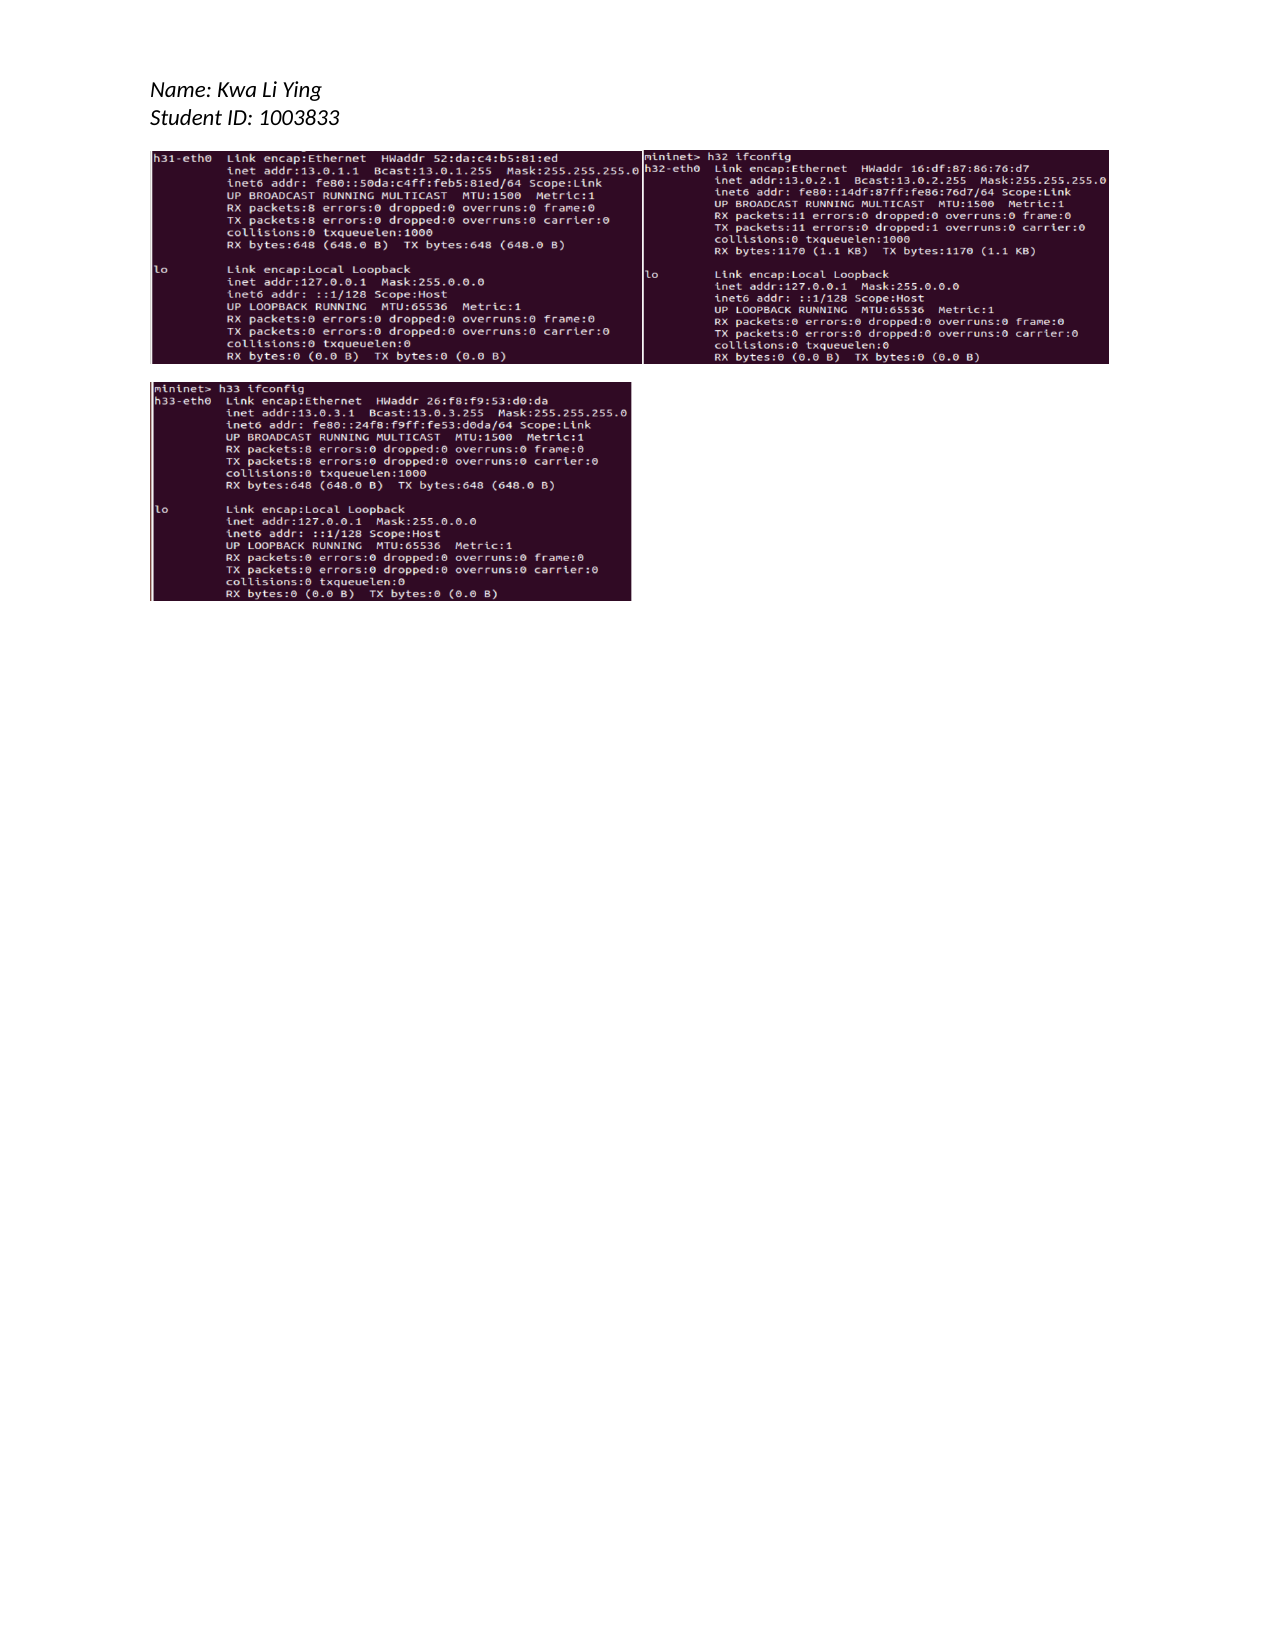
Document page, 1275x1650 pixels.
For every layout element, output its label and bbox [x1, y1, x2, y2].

picture [150, 382, 632, 601]
picture [150, 150, 1109, 364]
